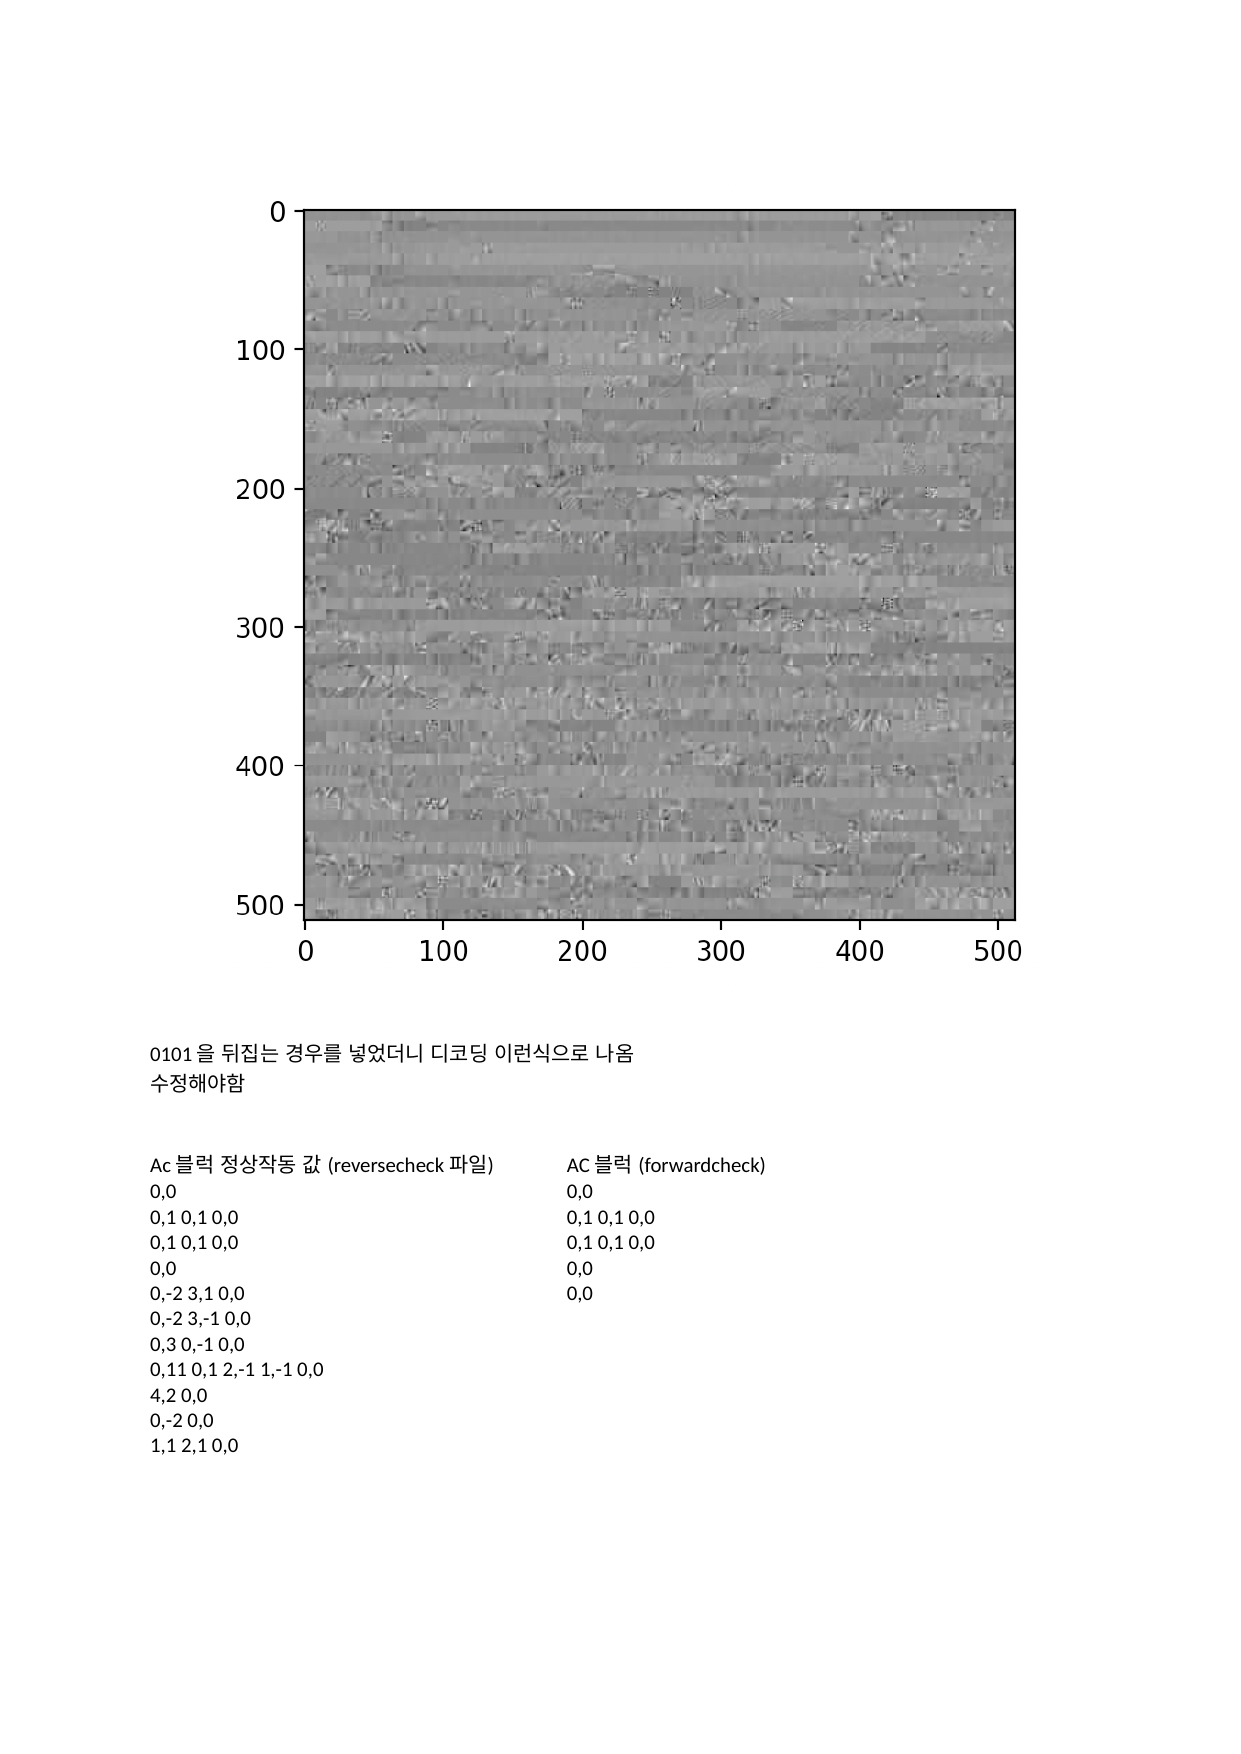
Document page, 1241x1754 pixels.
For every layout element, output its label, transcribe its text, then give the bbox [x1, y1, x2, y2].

text 0,-2 3,-1 0,0 [150, 1306, 1090, 1331]
text 0,1 0,1 0,0 0,1 0,1 0,0 [150, 1229, 1090, 1255]
text 수정해야함 [150, 1067, 1090, 1097]
text 0,-2 3,1 0,0 0,0 [150, 1280, 1090, 1306]
picture [150, 150, 1091, 1012]
text 4,2 0,0 [150, 1382, 1090, 1407]
text Ac 블럭 정상작동 값 (reversecheck 파일) AC블럭 (forwardcheck) [150, 1148, 1090, 1178]
text 0,11 0,1 2,-1 1,-1 0,0 [150, 1356, 1090, 1382]
text 0,3 0,-1 0,0 [150, 1331, 1090, 1356]
text 0,0 0,0 [150, 1178, 1090, 1204]
text 0101을 뒤집는 경우를 넣었더니 디코딩 이런식으로 나옴 [150, 1037, 1090, 1067]
text 1,1 2,1 0,0 [150, 1433, 1090, 1458]
text 0,0 0,0 [150, 1255, 1090, 1280]
text 0,1 0,1 0,0 0,1 0,1 0,0 [150, 1204, 1090, 1229]
text 0,-2 0,0 [150, 1407, 1090, 1433]
